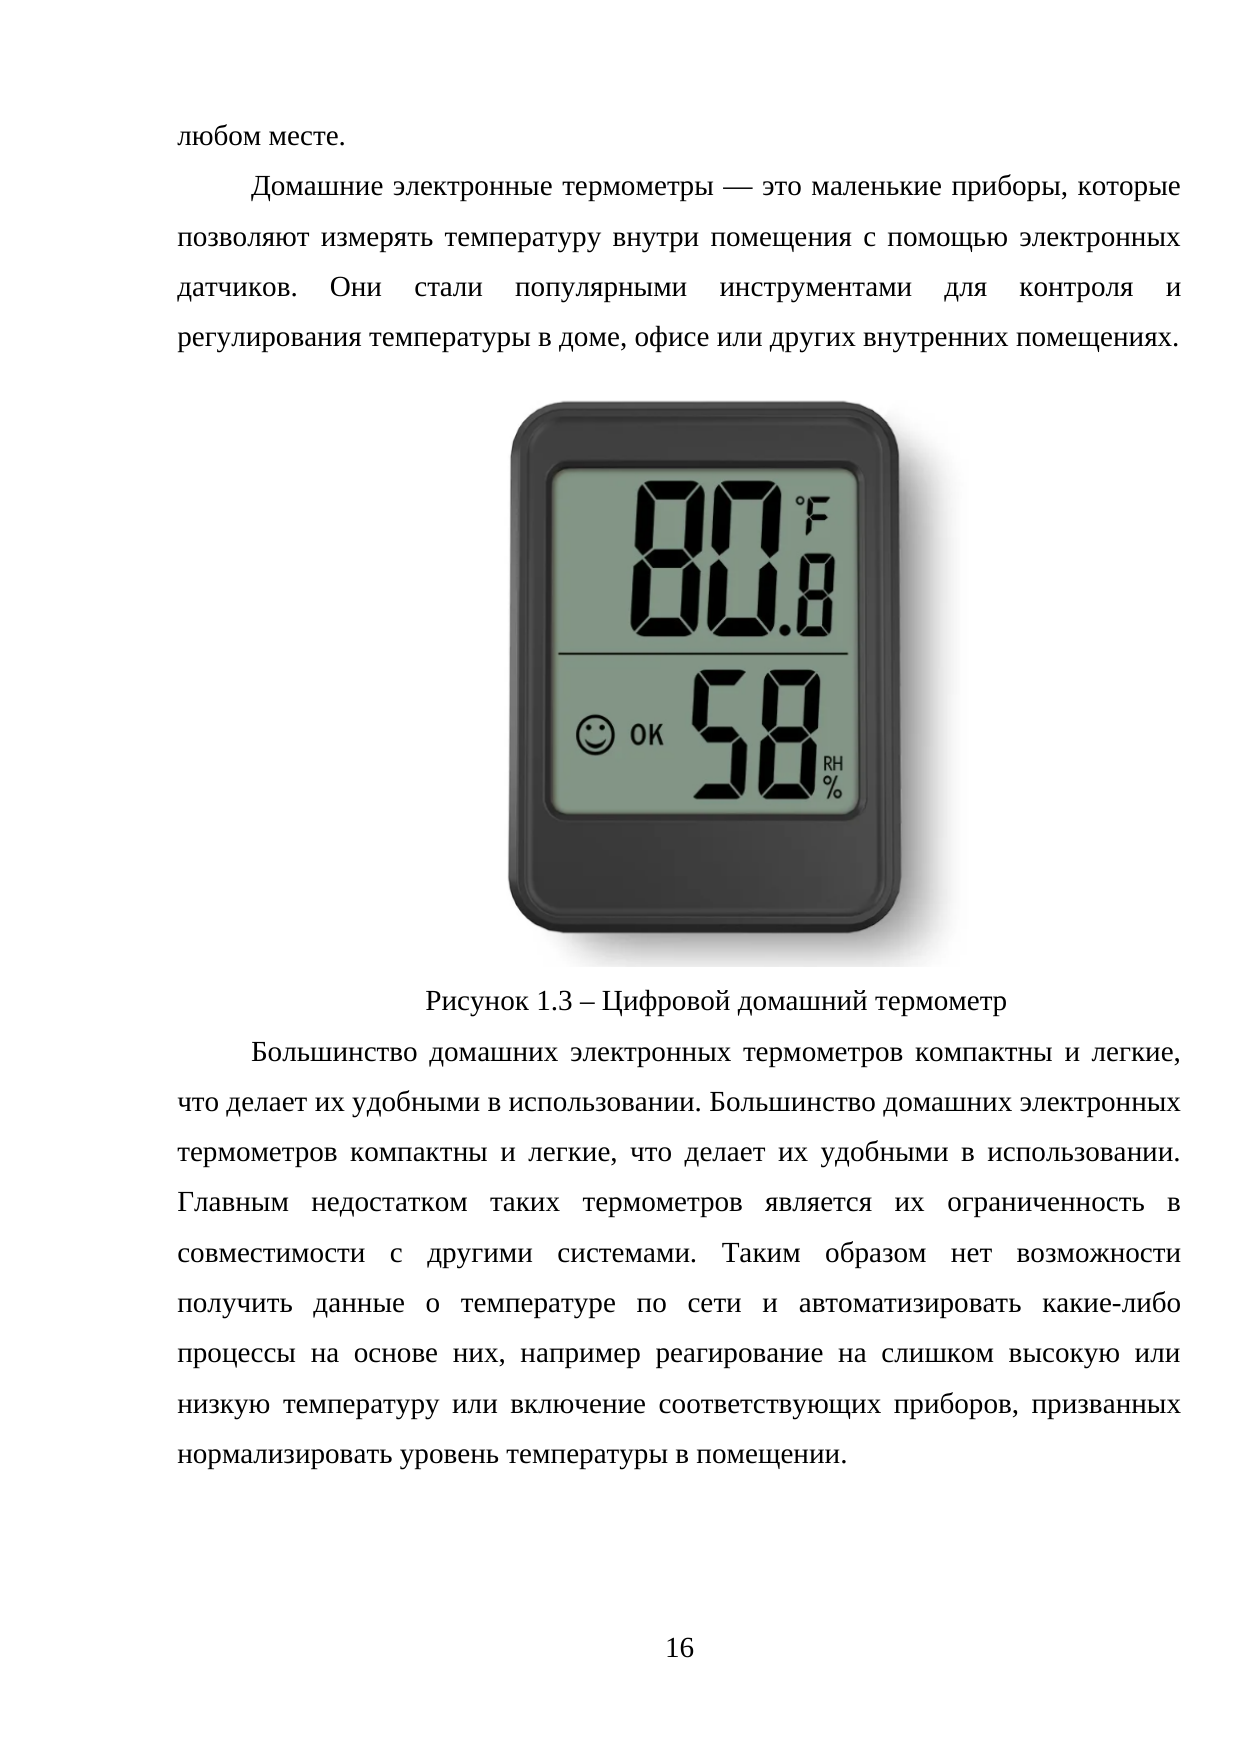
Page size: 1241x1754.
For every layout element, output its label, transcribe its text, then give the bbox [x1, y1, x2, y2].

text Рисунок 1.3 – Цифровой домашний термометр [177, 983, 1182, 1017]
text Домашние электронные термометры — это маленькие приборы, которые позволяют измерять температуру внутри помещения с помощью электронных датчиков. Они стали популярными инструментами для контроля и регулирования температуры в доме, офисе или других внутренних помещениях. [177, 168, 1182, 353]
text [177, 118, 1182, 152]
picture [463, 369, 970, 967]
text Большинство домашних электронных термометров компактны и легкие, что делает их удобными в использовании. Большинство домашних электронных термометров компактны и легкие, что делает их удобными в использовании. Главным недостатком таких термометров является их ограниченность в совместимости с другими системами. Таким образом нет возможности получить данные о температуре по сети и автоматизировать какие-либо процессы на основе них, например реагирование на слишком высокую или низкую температуру или включение соответствующих приборов, призванных нормализировать уровень температуры в помещении. [177, 1034, 1182, 1470]
